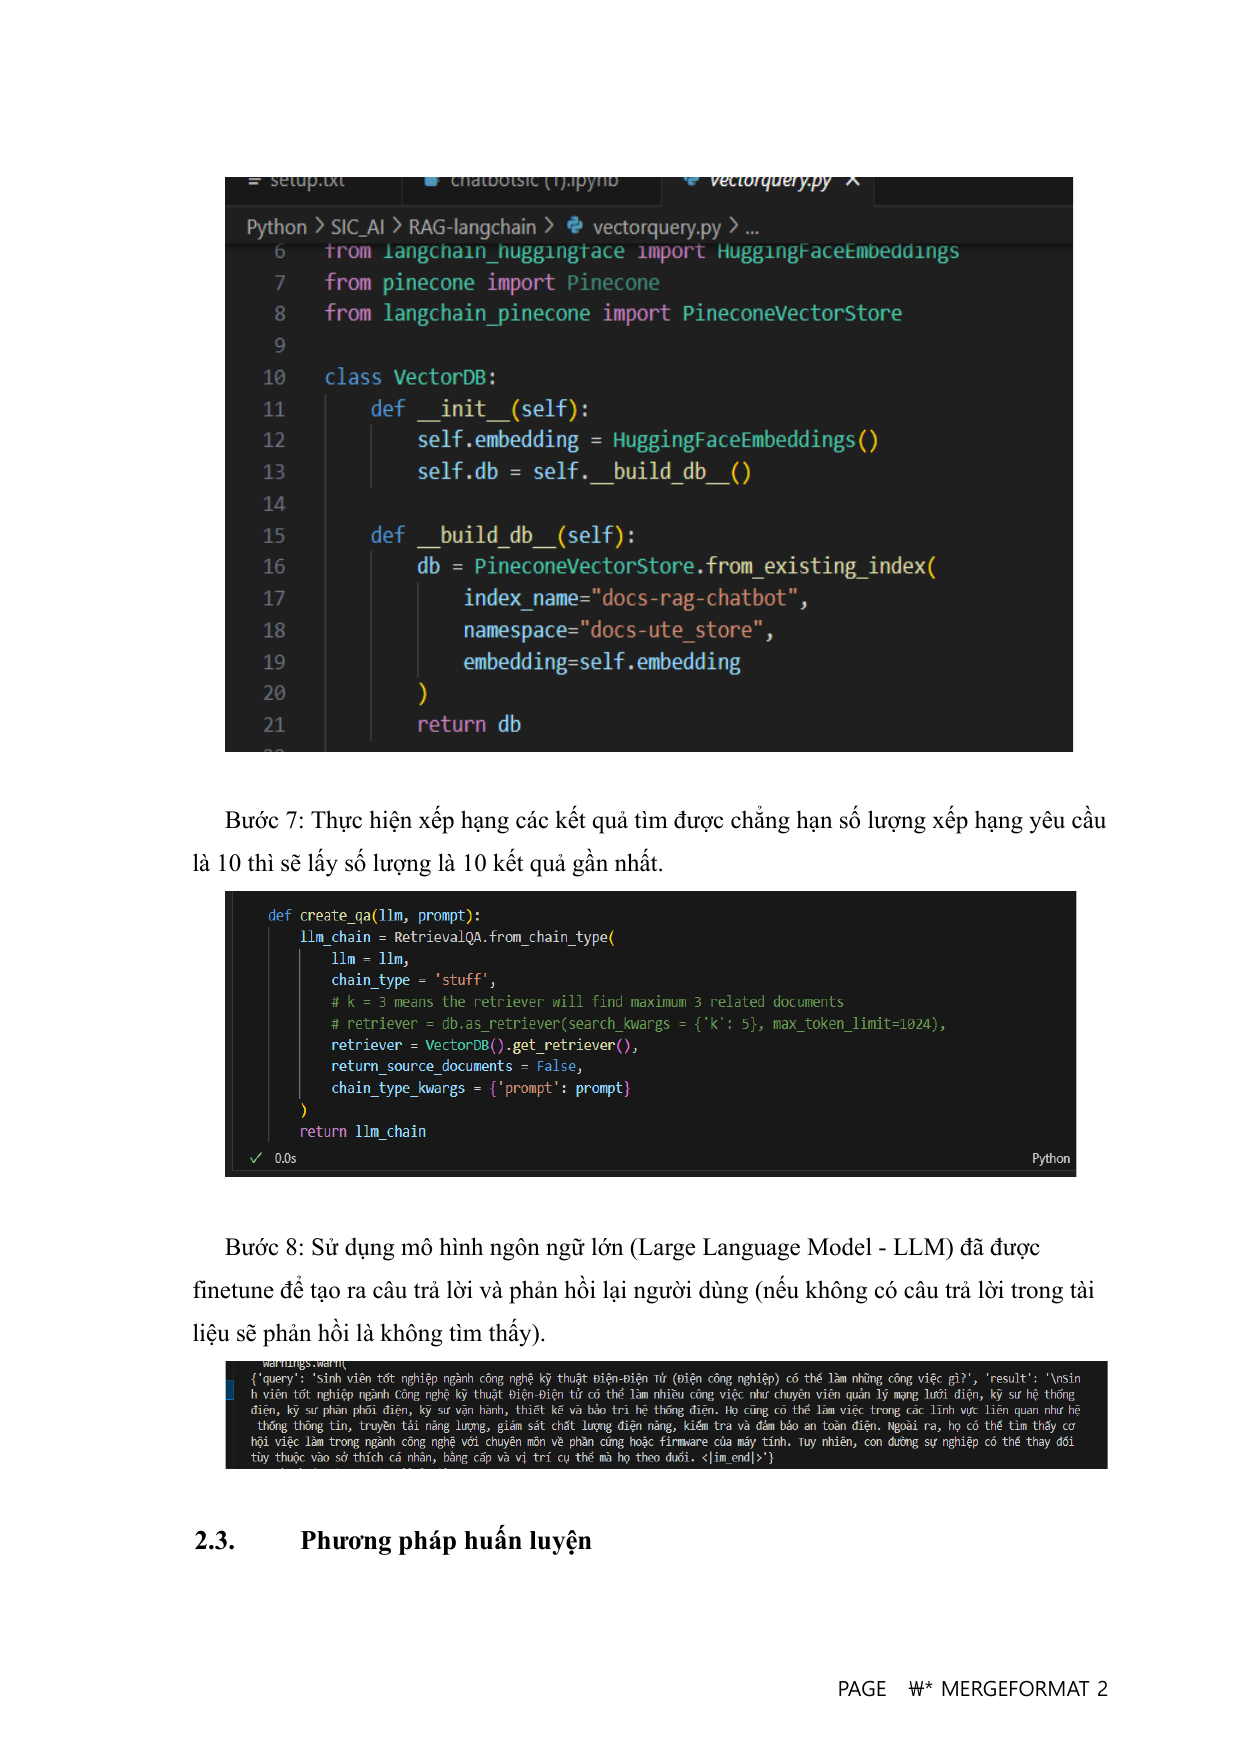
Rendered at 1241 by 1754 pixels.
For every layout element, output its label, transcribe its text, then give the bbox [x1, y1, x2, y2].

list Phương pháp huấn luyện [194, 1524, 1108, 1556]
picture [225, 1361, 1108, 1469]
text Bước 7: Thực hiện xếp hạng các kết quả tìm được chẳng hạn số lượng xếp hạng yêu cầu là 10 thì sẽ lấy số lượng là 10 kết quả gần nhất. [192, 805, 1108, 877]
picture [225, 177, 1074, 752]
picture [225, 891, 1077, 1177]
text Bước 8: Sử dụng mô hình ngôn ngữ lớn (Large Language Model - LLM) đã được finetune để tạo ra câu trả lời và phản hồi lại người dùng (nếu không có câu trả lời trong tài liệu sẽ phản hồi là không tìm thấy). [192, 1232, 1108, 1347]
